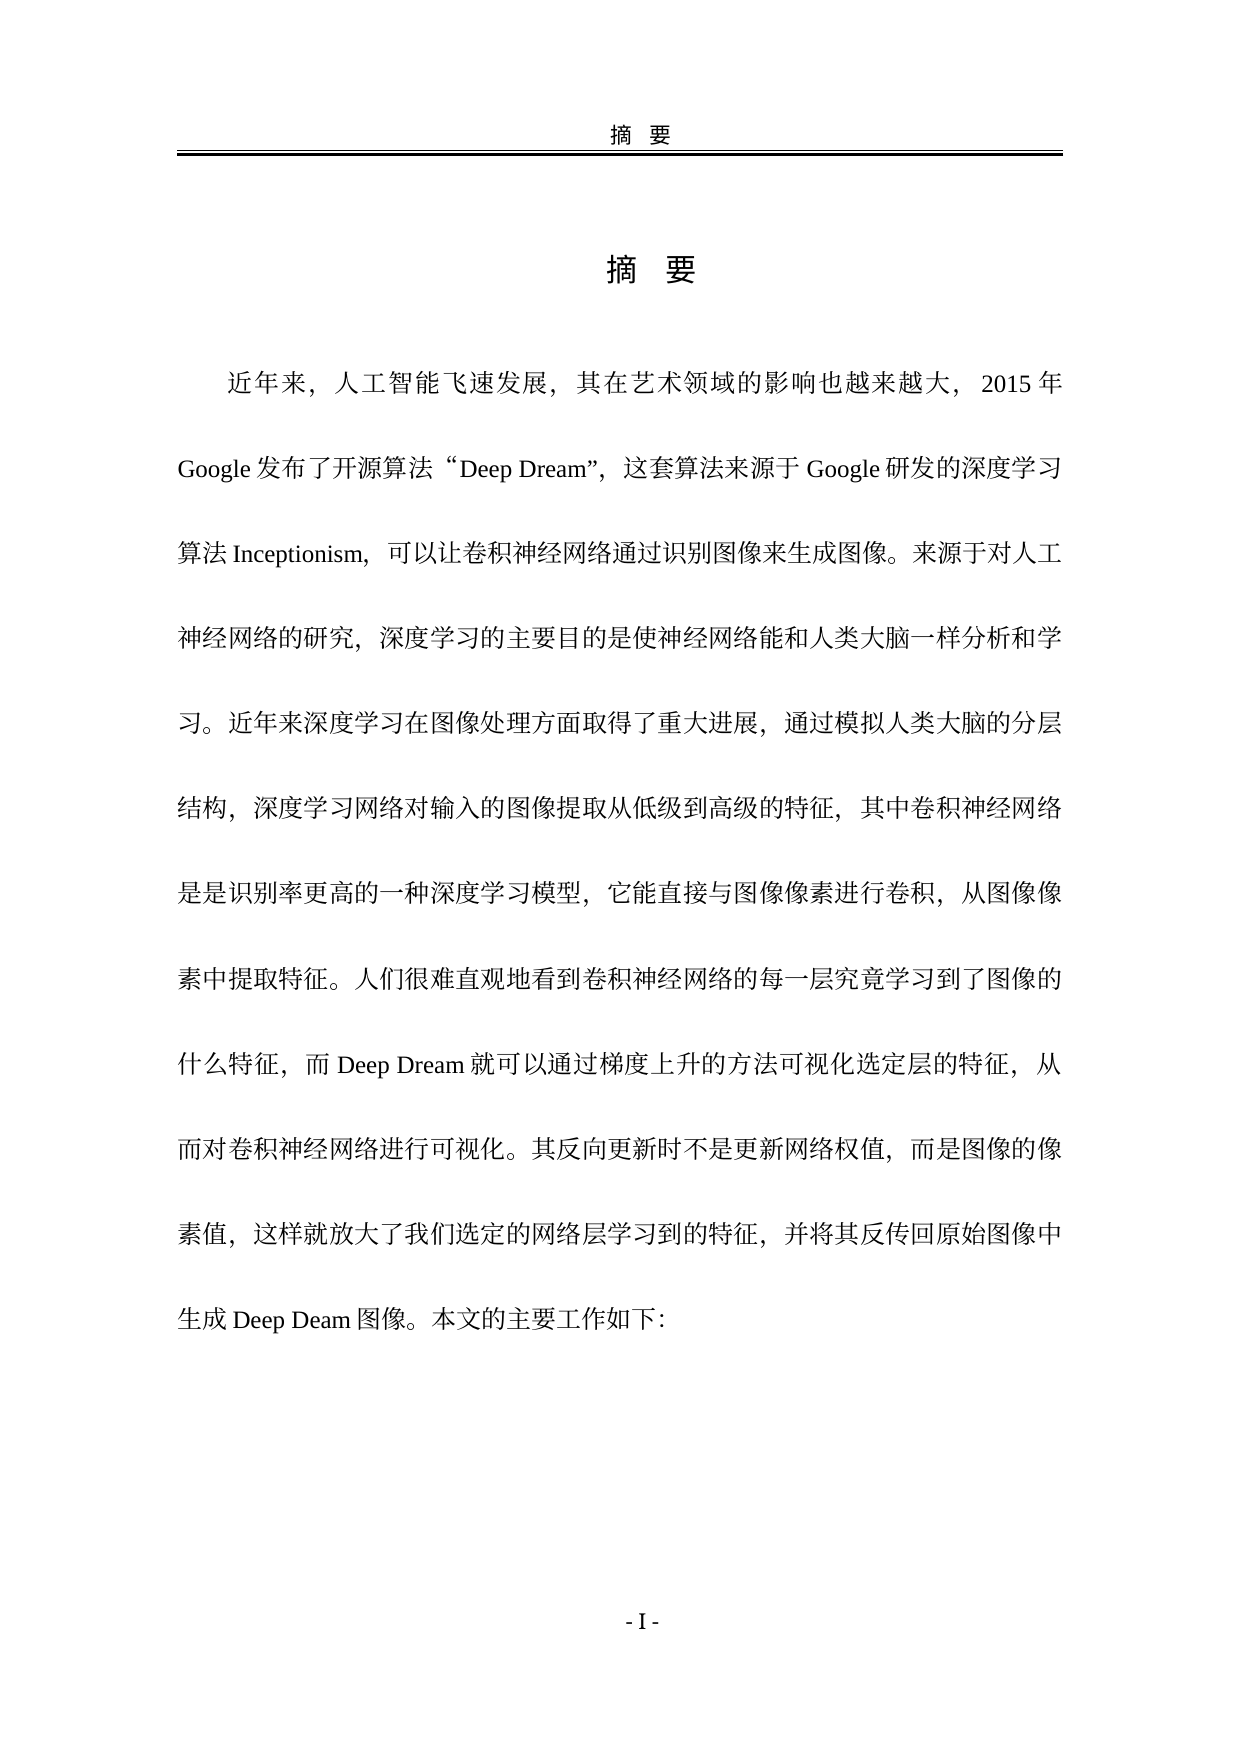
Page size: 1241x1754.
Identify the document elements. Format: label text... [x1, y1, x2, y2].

subtitle 摘 要 [177, 234, 1063, 302]
text 近年来，人工智能飞速发展，其在艺术领域的影响也越来越大，2015年Google发布了开源算法“Deep Dream”，这套算法来源于Google研发的深度学习算法Inceptionism，可以让卷积神经网络通过识别图像来生成图像。来源于对人工神经网络的研究，深度学习的主要目的是使神经网络能和人类大脑一样分析和学习。近年来深度学习在图像处理方面取得了重大进展，通过模拟人类大脑的分层结构，深度学习网络对输入的图像提取从低级到高级的特征，其中卷积神经网络是是识别率更高的一种深度学习模型，它能直接与图像像素进行卷积，从图像像素中提取特征。人们很难直观地看到卷积神经网络的每一层究竟学习到了图像的什么特征，而Deep Dream就可以通过梯度上升的方法可视化选定层的特征，从而对卷积神经网络进行可视化。其反向更新时不是更新网络权值，而是图像的像素值，这样就放大了我们选定的网络层学习到的特征，并将其反传回原始图像中，生成Deep Deam图像。本文的主要工作如下： [177, 347, 1063, 1352]
